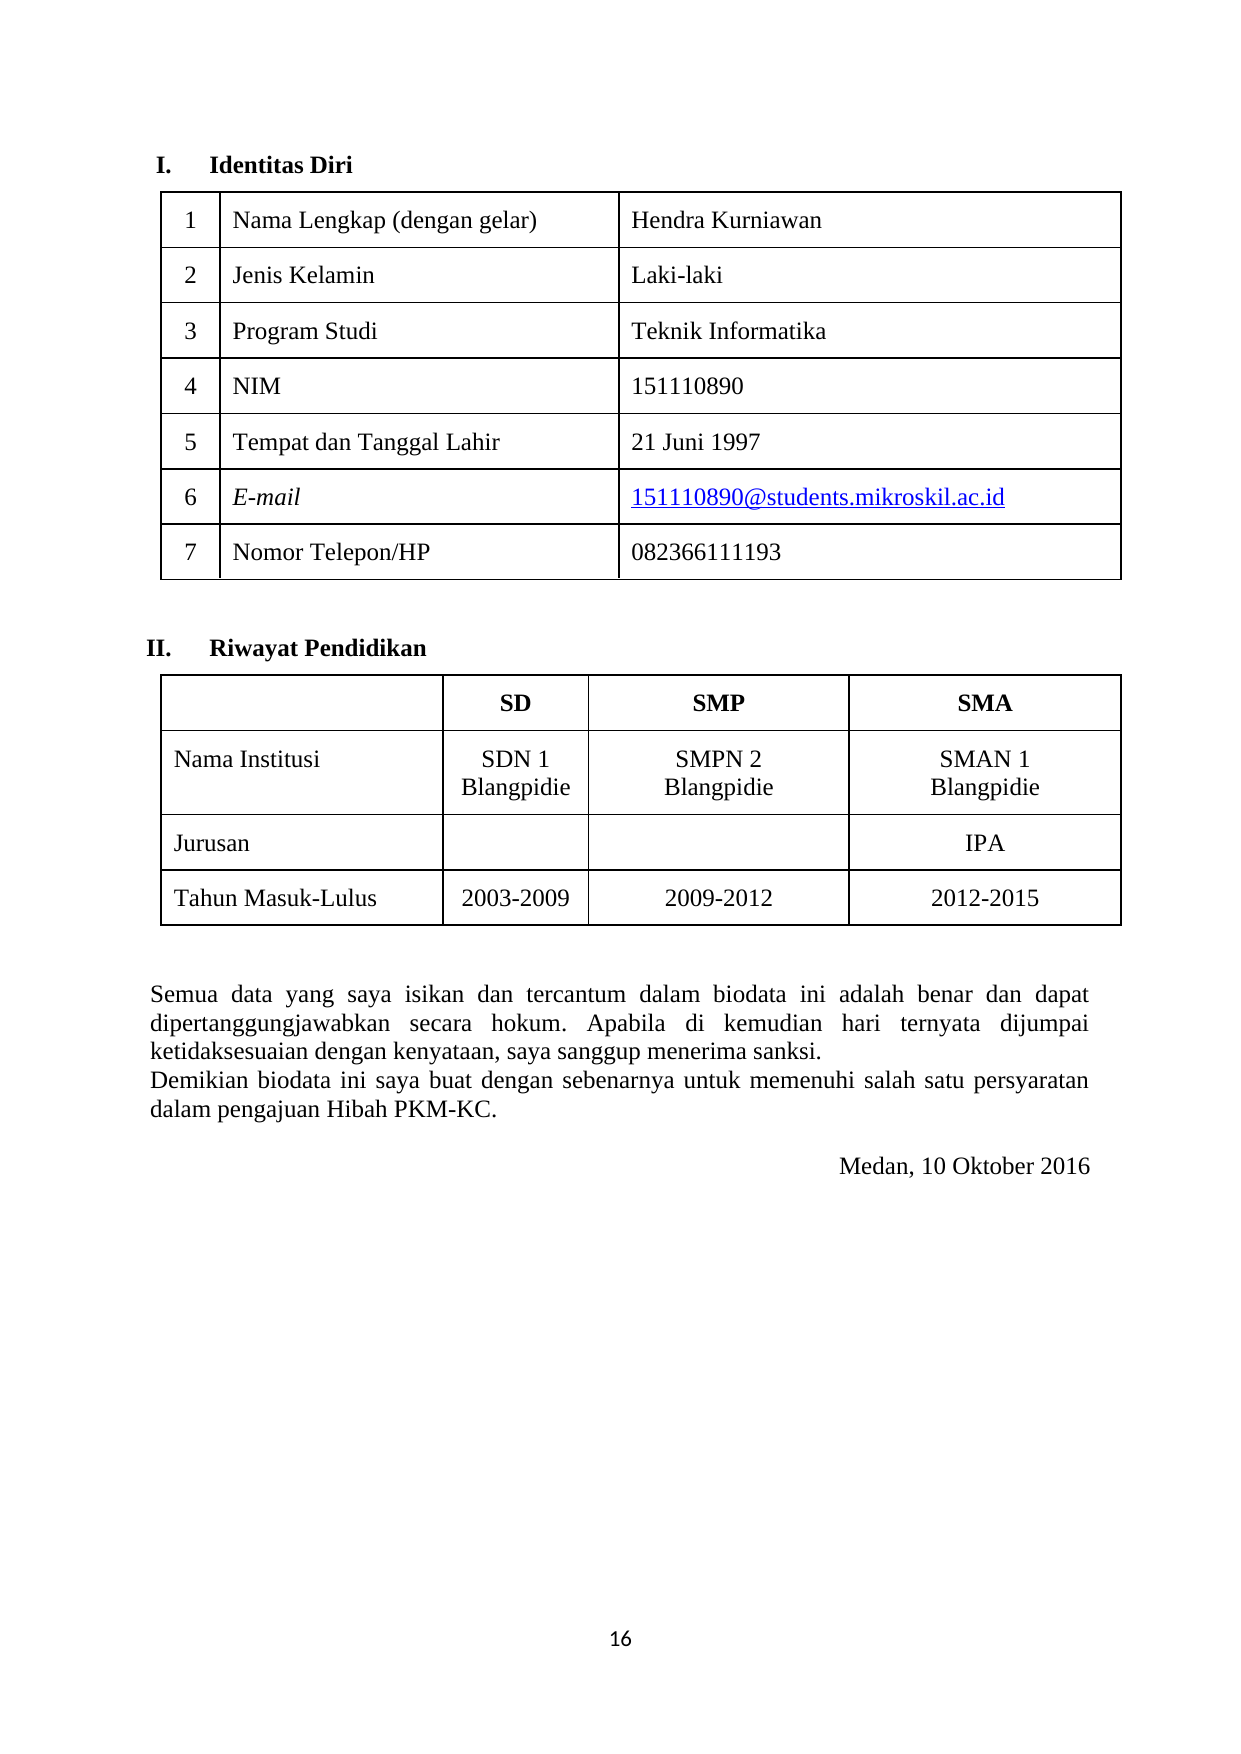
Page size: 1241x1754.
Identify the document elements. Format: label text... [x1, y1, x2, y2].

table_cell Teknik Informatika [620, 303, 1120, 357]
text Demikian biodata ini saya buat dengan sebenarnya untuk memenuhi salah satu persyaratan dalam pengajuan Hibah PKM-KC. [150, 1065, 1090, 1123]
table_cell Jurusan [162, 815, 442, 869]
table_cell 7 [162, 525, 219, 578]
table_header [162, 676, 442, 729]
table_cell SMAN 1 Blangpidie [850, 731, 1120, 814]
table_cell 5 [162, 414, 219, 468]
table_cell Laki-laki [620, 248, 1120, 302]
text Medan, 10 Oktober 2016 [150, 1151, 1090, 1180]
table_cell Tempat dan Tanggal Lahir [221, 414, 618, 468]
table_cell 21 Juni 1997 [620, 414, 1120, 468]
table_cell Nomor Telepon/HP [221, 525, 618, 578]
table_cell Tahun Masuk-Lulus [162, 871, 442, 924]
table_cell 2 [162, 248, 219, 302]
list Identitas Diri [172, 150, 1090, 179]
table_cell [589, 815, 848, 869]
table_cell NIM [221, 359, 618, 412]
table_cell 2012-2015 [850, 871, 1120, 924]
table_cell 4 [162, 359, 219, 412]
table_cell IPA [850, 815, 1120, 869]
table_header Hendra Kurniawan [620, 193, 1120, 247]
table_cell 2003-2009 [444, 871, 588, 924]
table_cell 3 [162, 303, 219, 357]
table_cell E-mail [221, 470, 618, 523]
table_header SD [444, 676, 588, 729]
table_header SMA [850, 676, 1120, 729]
table_cell Jenis Kelamin [221, 248, 618, 302]
table_cell 2009-2012 [589, 871, 848, 924]
table_cell 082366111193 [620, 525, 1120, 578]
table_header SMP [589, 676, 848, 729]
table_cell SMPN 2 Blangpidie [589, 731, 848, 814]
list Riwayat Pendidikan [172, 633, 1090, 662]
table_cell [444, 815, 588, 869]
table_cell Nama Institusi [162, 731, 442, 814]
table_header 1 [162, 193, 219, 247]
table_cell Program Studi [221, 303, 618, 357]
text Semua data yang saya isikan dan tercantum dalam biodata ini adalah benar dan dapat dipertanggungjawabkan secara hokum. Apabila di kemudian hari ternyata dijumpai ketidaksesuaian dengan kenyataan, saya sanggup menerima sanksi. [150, 979, 1090, 1065]
table_cell SDN 1 Blangpidie [444, 731, 588, 814]
table_header Nama Lengkap (dengan gelar) [221, 193, 618, 247]
table_cell 6 [162, 470, 219, 523]
table_cell 151110890@students.mikroskil.ac.id [620, 470, 1120, 523]
table_cell 151110890 [620, 359, 1120, 412]
